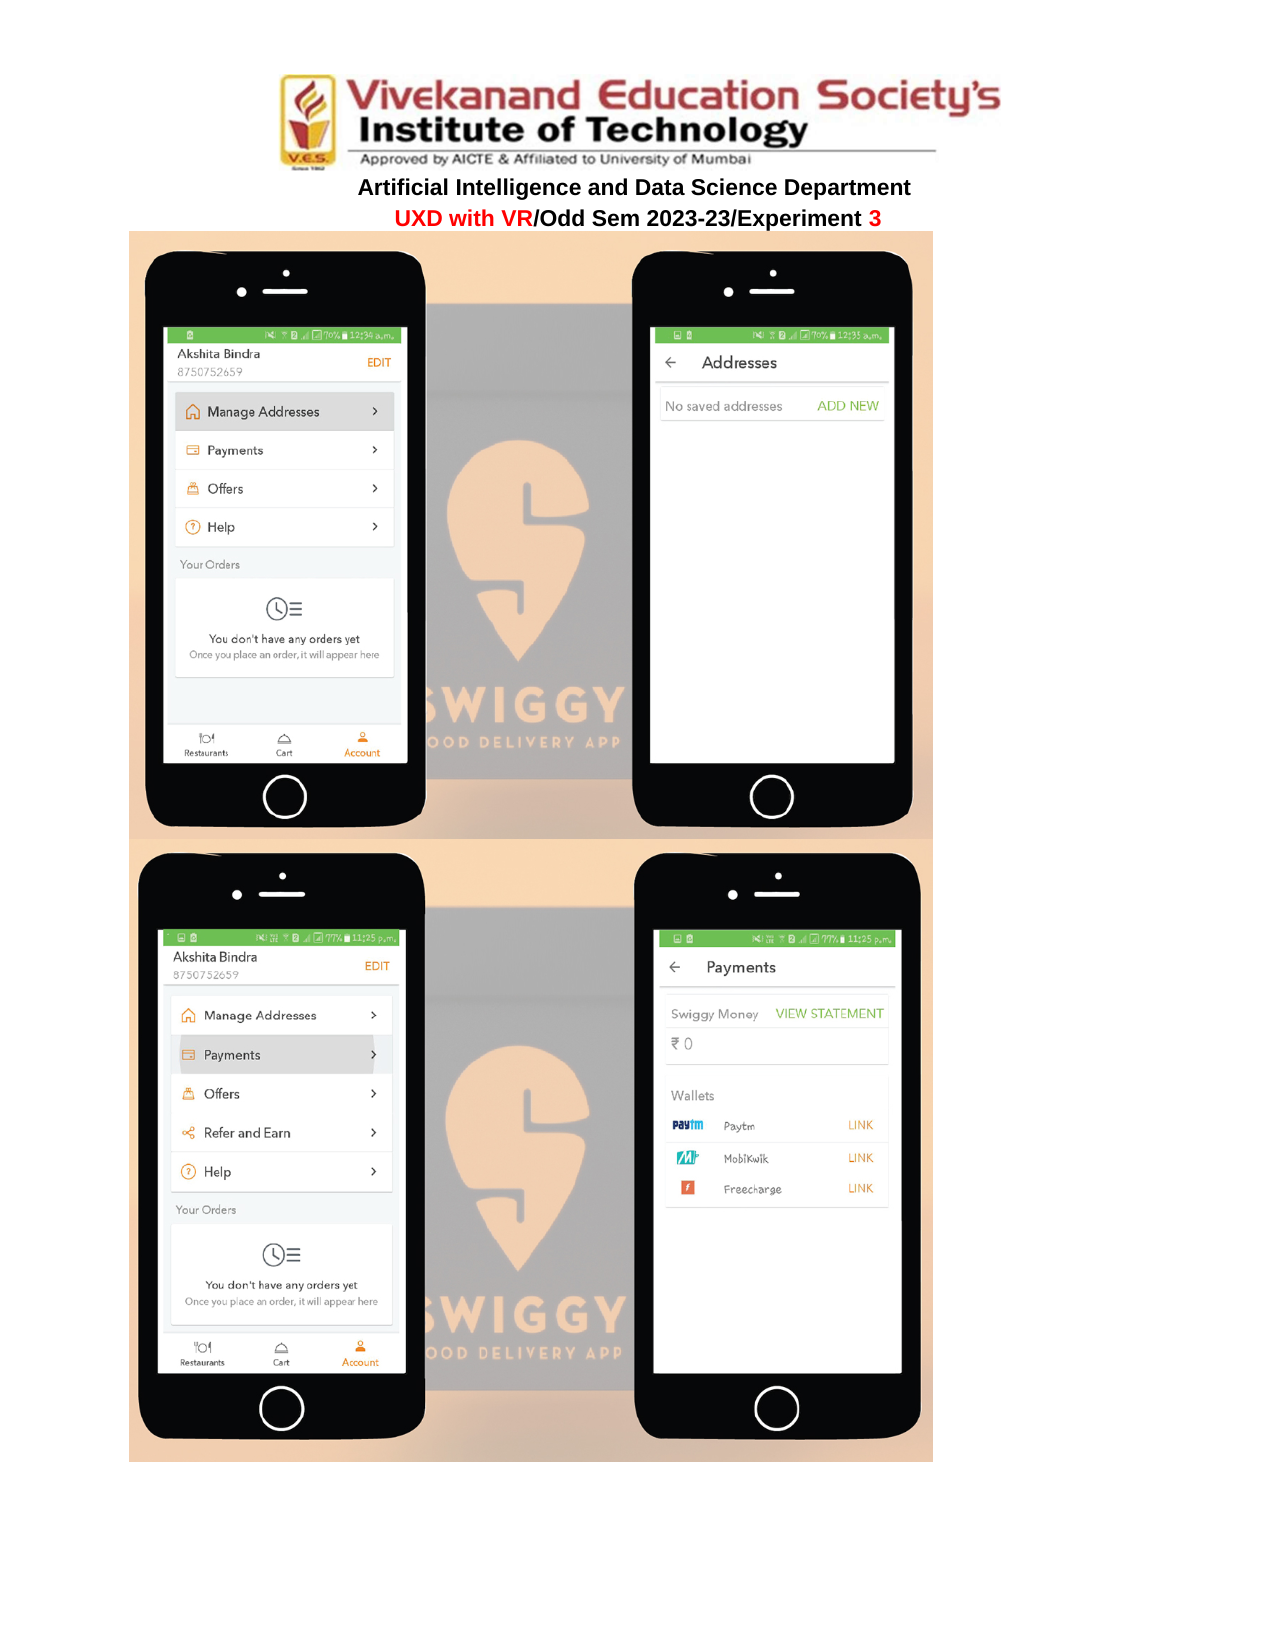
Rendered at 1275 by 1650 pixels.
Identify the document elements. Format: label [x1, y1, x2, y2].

picture [129, 231, 933, 1462]
picture [278, 74, 1002, 171]
